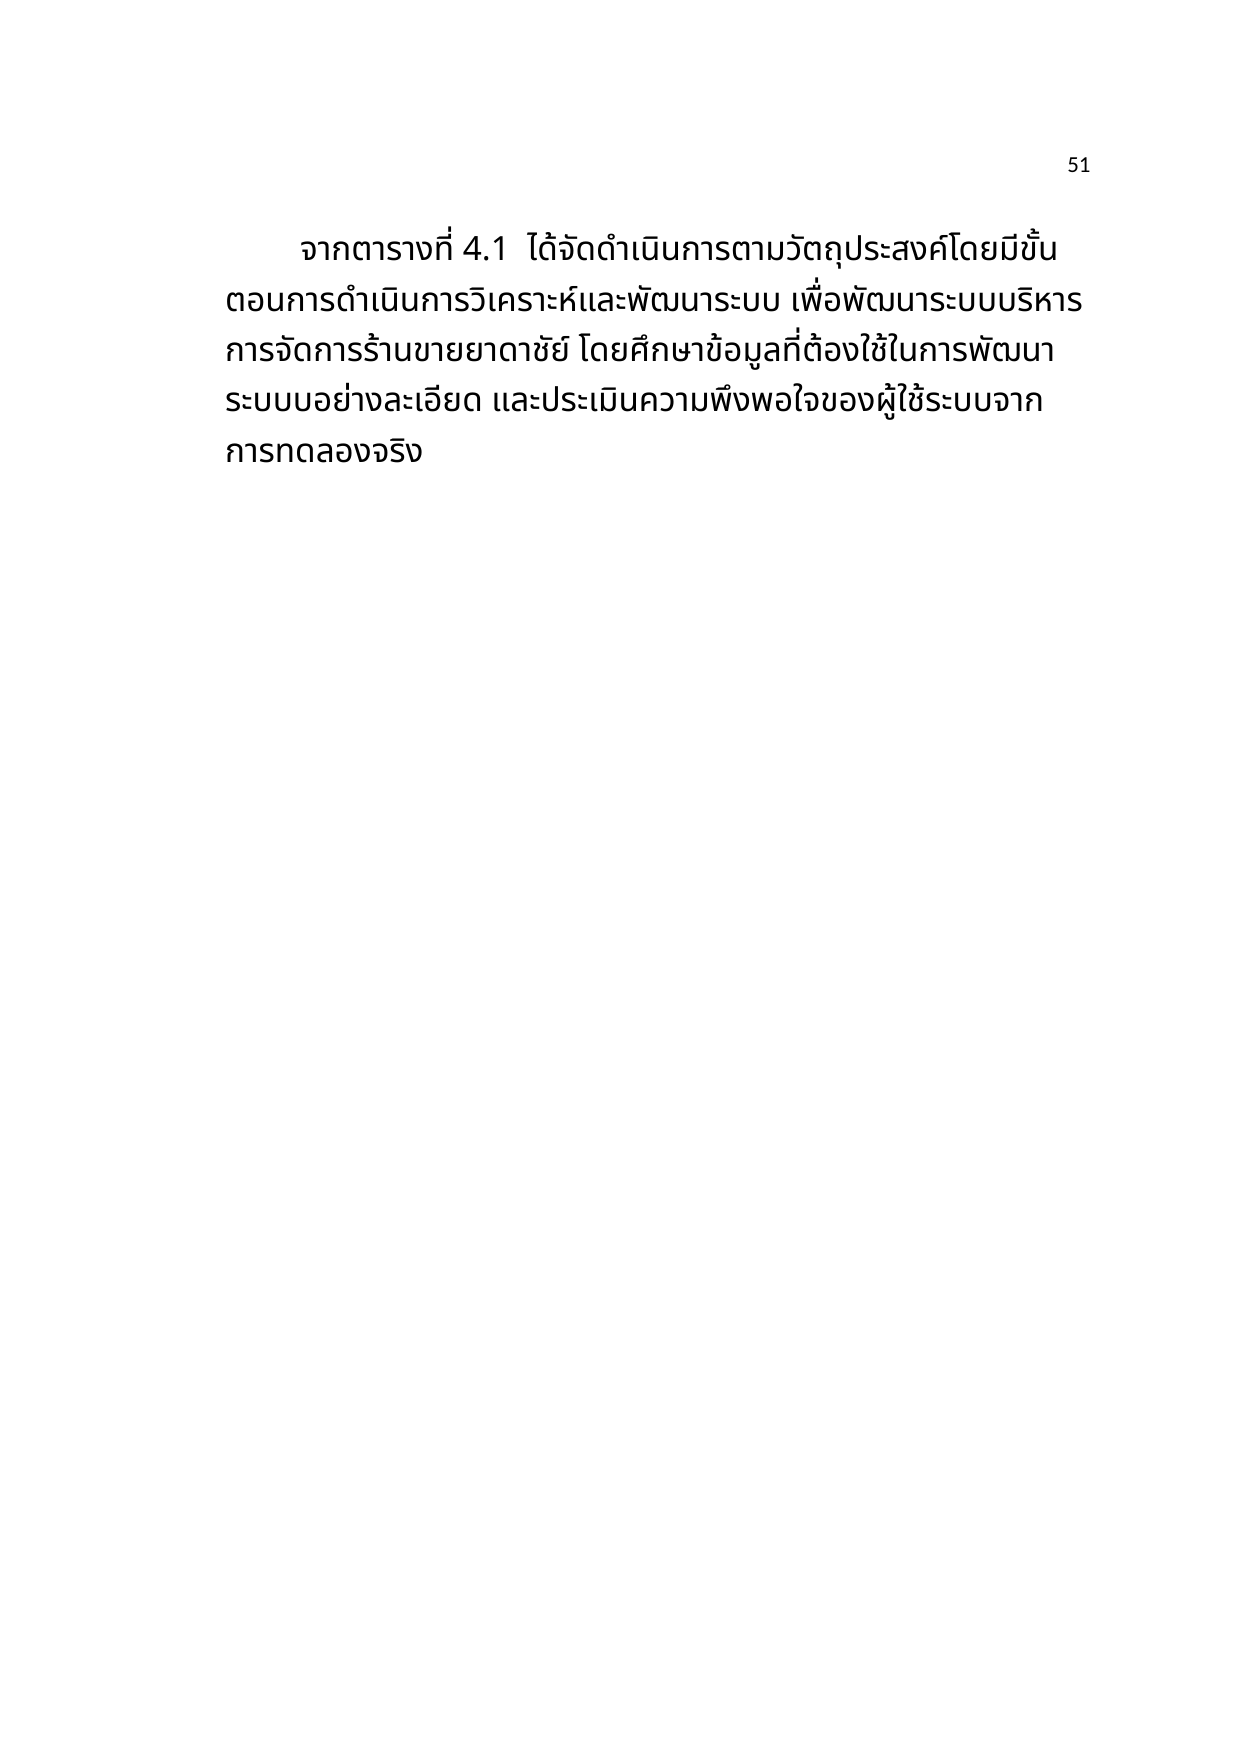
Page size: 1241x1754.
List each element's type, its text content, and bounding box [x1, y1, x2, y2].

text จากตารางที่ 4.1 ได้จัดดำเนินการตามวัตถุประสงค์โดยมีขั้นตอนการดำเนินการวิเคราะห์และพัฒนาระบบ เพื่อพัฒนาระบบบริหารการจัดการร้านขายยาดาชัย์ โดยศึกษาข้อมูลที่ต้องใช้ในการพัฒนาระบบบอย่างละเอียด และประเมินความพึงพอใจของผู้ใช้ระบบจากการทดลองจริง [225, 225, 1090, 477]
